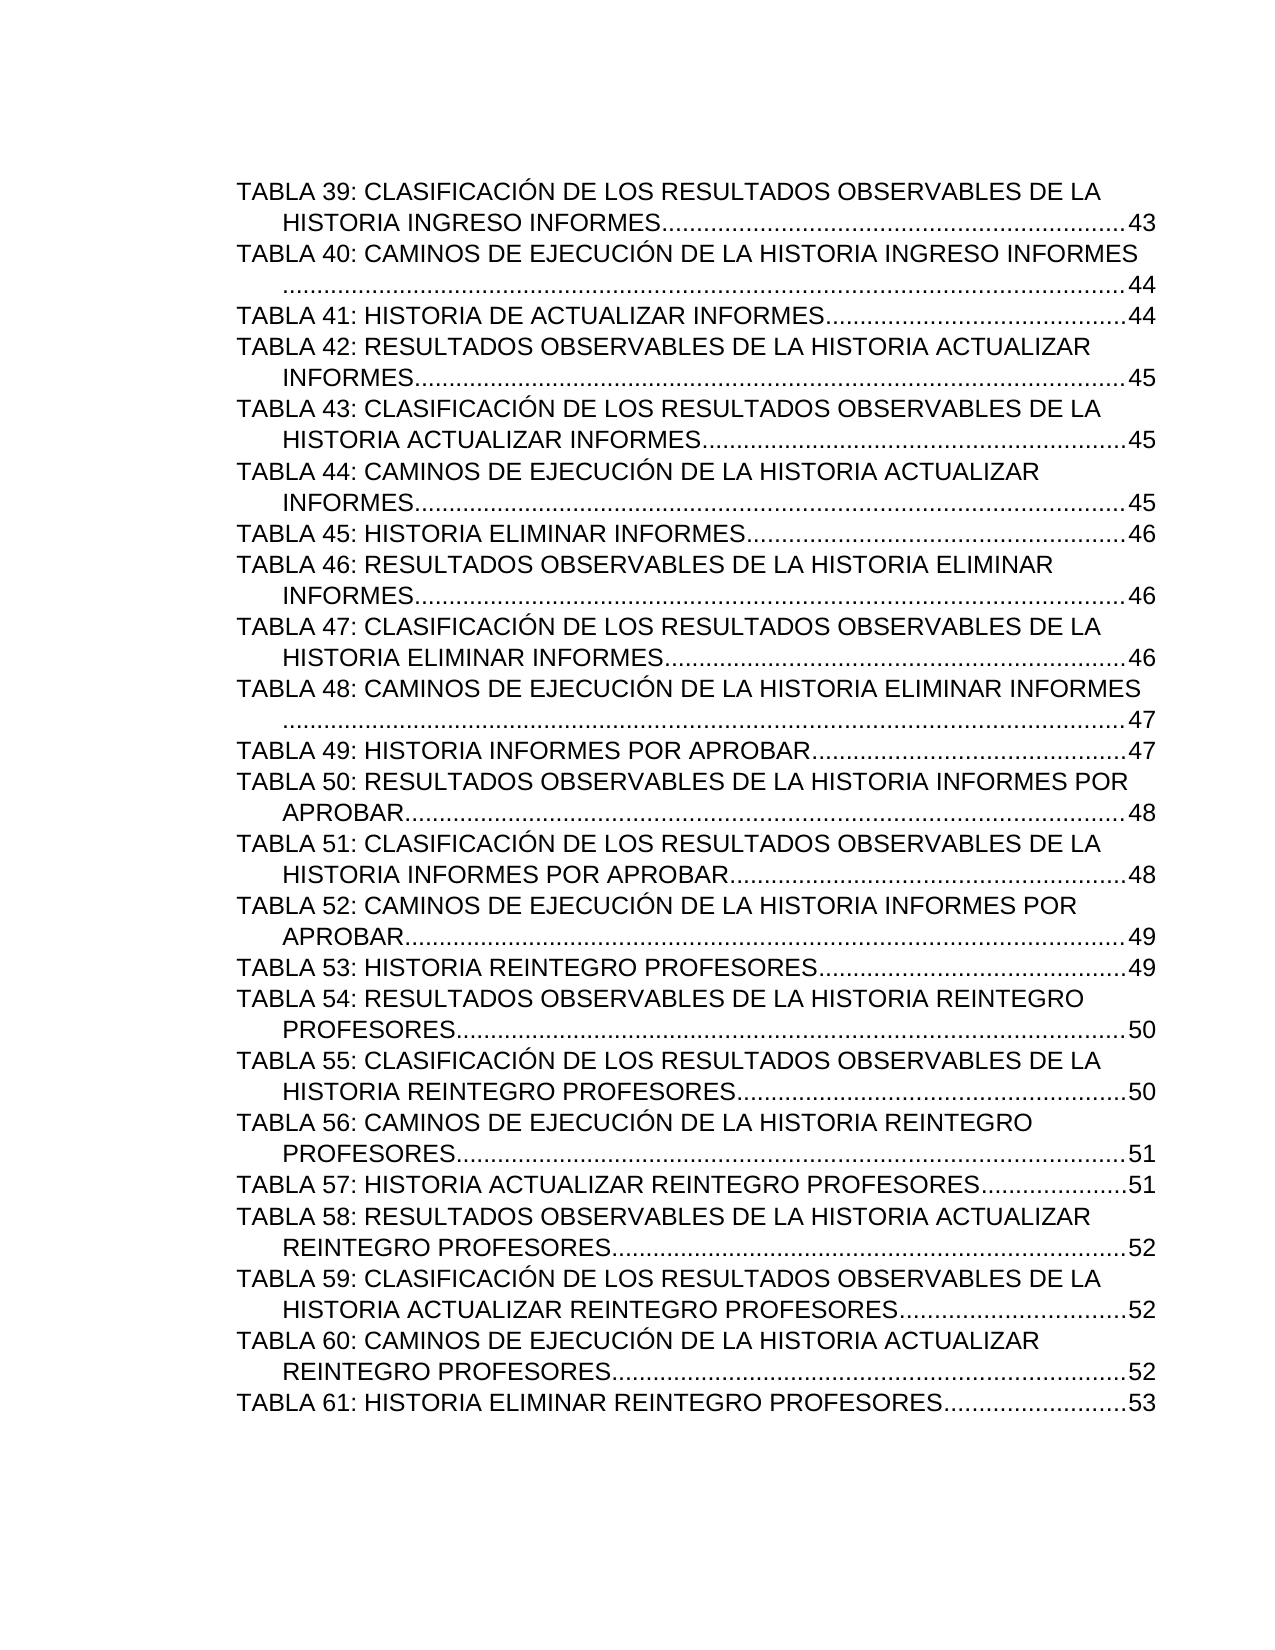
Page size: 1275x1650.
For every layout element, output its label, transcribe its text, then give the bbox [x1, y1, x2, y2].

text Tabla 56: Caminos de ejecución de la historia reintegro profesores 51 [236, 1108, 1157, 1168]
text Tabla 49: Historia Informes por aprobar 47 [236, 736, 1157, 765]
text Tabla 51: Clasificación de los resultados observables de la historia Informes por aprobar 48 [236, 829, 1157, 889]
text Tabla 42: Resultados observables de la historia actualizar informes 45 [236, 332, 1157, 392]
text Tabla 50: Resultados observables de la historia Informes por aprobar 48 [236, 767, 1157, 827]
text Tabla 52: Caminos de ejecución de la historia informes por aprobar 49 [236, 891, 1157, 951]
text Tabla 53: Historia reintegro profesores 49 [236, 953, 1157, 982]
text Tabla 54: Resultados observables de la historia reintegro profesores 50 [236, 984, 1157, 1044]
text Tabla 55: Clasificación de los resultados observables de la historia reintegro profesores 50 [236, 1046, 1157, 1106]
text Tabla 47: Clasificación de los resultados observables de la historia eliminar informes 46 [236, 612, 1157, 672]
text Tabla 61: Historia eliminar reintegro profesores 53 [236, 1388, 1157, 1417]
text Tabla 43: Clasificación de los resultados observables de la historia actualizar informes 45 [236, 394, 1157, 454]
text Tabla 48: Caminos de ejecución de la historia eliminar informes 47 [236, 674, 1157, 734]
text Tabla 60: Caminos de ejecución de la historia actualizar reintegro profesores 52 [236, 1326, 1157, 1386]
text Tabla 58: Resultados observables de la historia actualizar reintegro profesores 52 [236, 1202, 1157, 1261]
text Tabla 46: Resultados observables de la historia eliminar informes 46 [236, 550, 1157, 609]
text Tabla 59: Clasificación de los resultados observables de la historia actualizar reintegro profesores 52 [236, 1264, 1157, 1323]
text Tabla 45: Historia eliminar informes 46 [236, 519, 1157, 547]
text Tabla 44: Caminos de ejecución de la historia actualizar informes 45 [236, 457, 1157, 516]
text Tabla 41: Historia de actualizar informes 44 [236, 301, 1157, 330]
text Tabla 39: Clasificación de los resultados observables de la historia ingreso informes 43 [236, 177, 1157, 237]
text Tabla 40: Caminos de ejecución de la historia ingreso informes 44 [236, 239, 1157, 299]
text Tabla 57: Historia actualizar reintegro profesores 51 [236, 1171, 1157, 1199]
